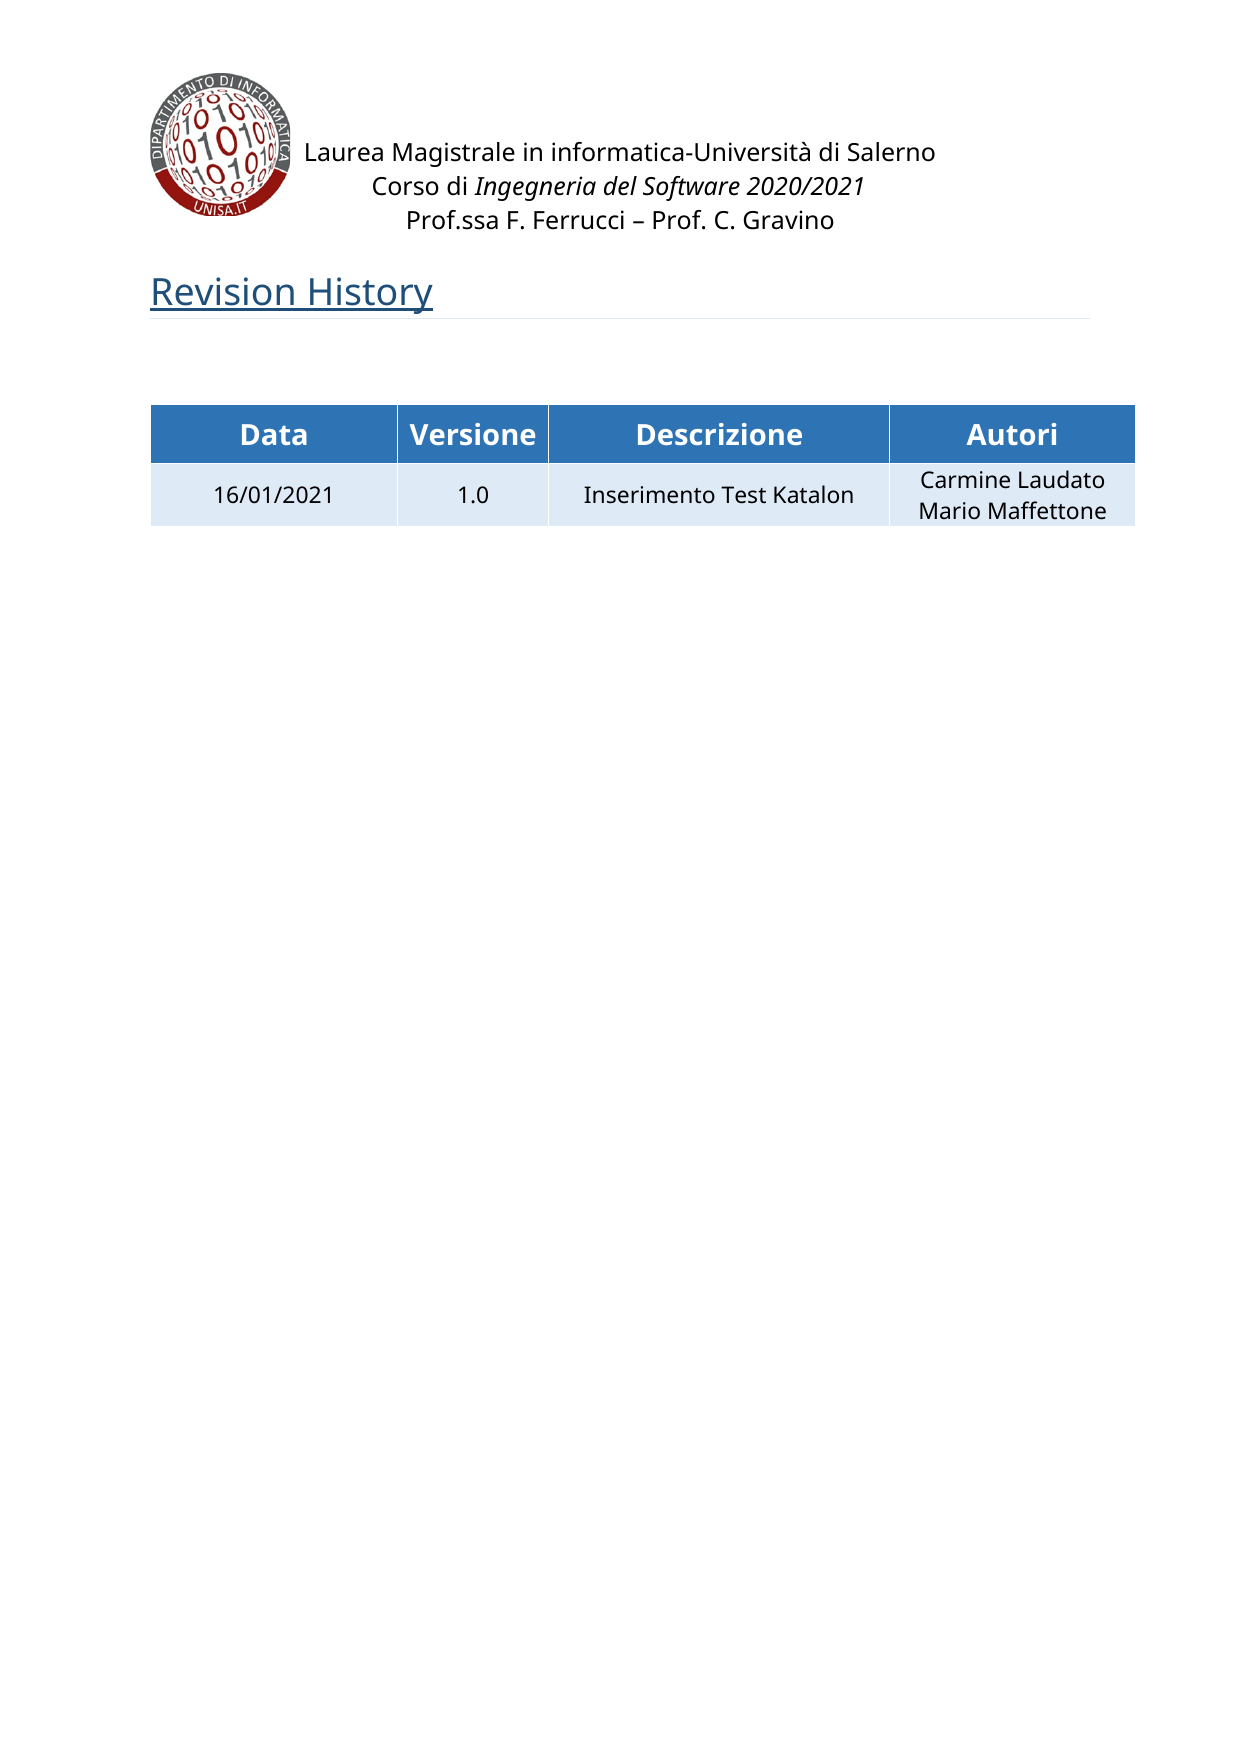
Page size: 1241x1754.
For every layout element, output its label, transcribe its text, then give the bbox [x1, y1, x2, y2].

table_cell 16/01/2021 [151, 464, 397, 526]
table_cell 1.0 [398, 464, 548, 526]
table_cell Inserimento Test Katalon [549, 464, 889, 526]
table_header Data [151, 405, 397, 463]
table_header Descrizione [549, 405, 889, 463]
text Revision History [150, 265, 1090, 318]
table_cell Carmine Laudato Mario Maffettone [890, 464, 1135, 526]
table_header Autori [890, 405, 1135, 463]
picture [149, 73, 290, 215]
table_header Versione [398, 405, 548, 463]
